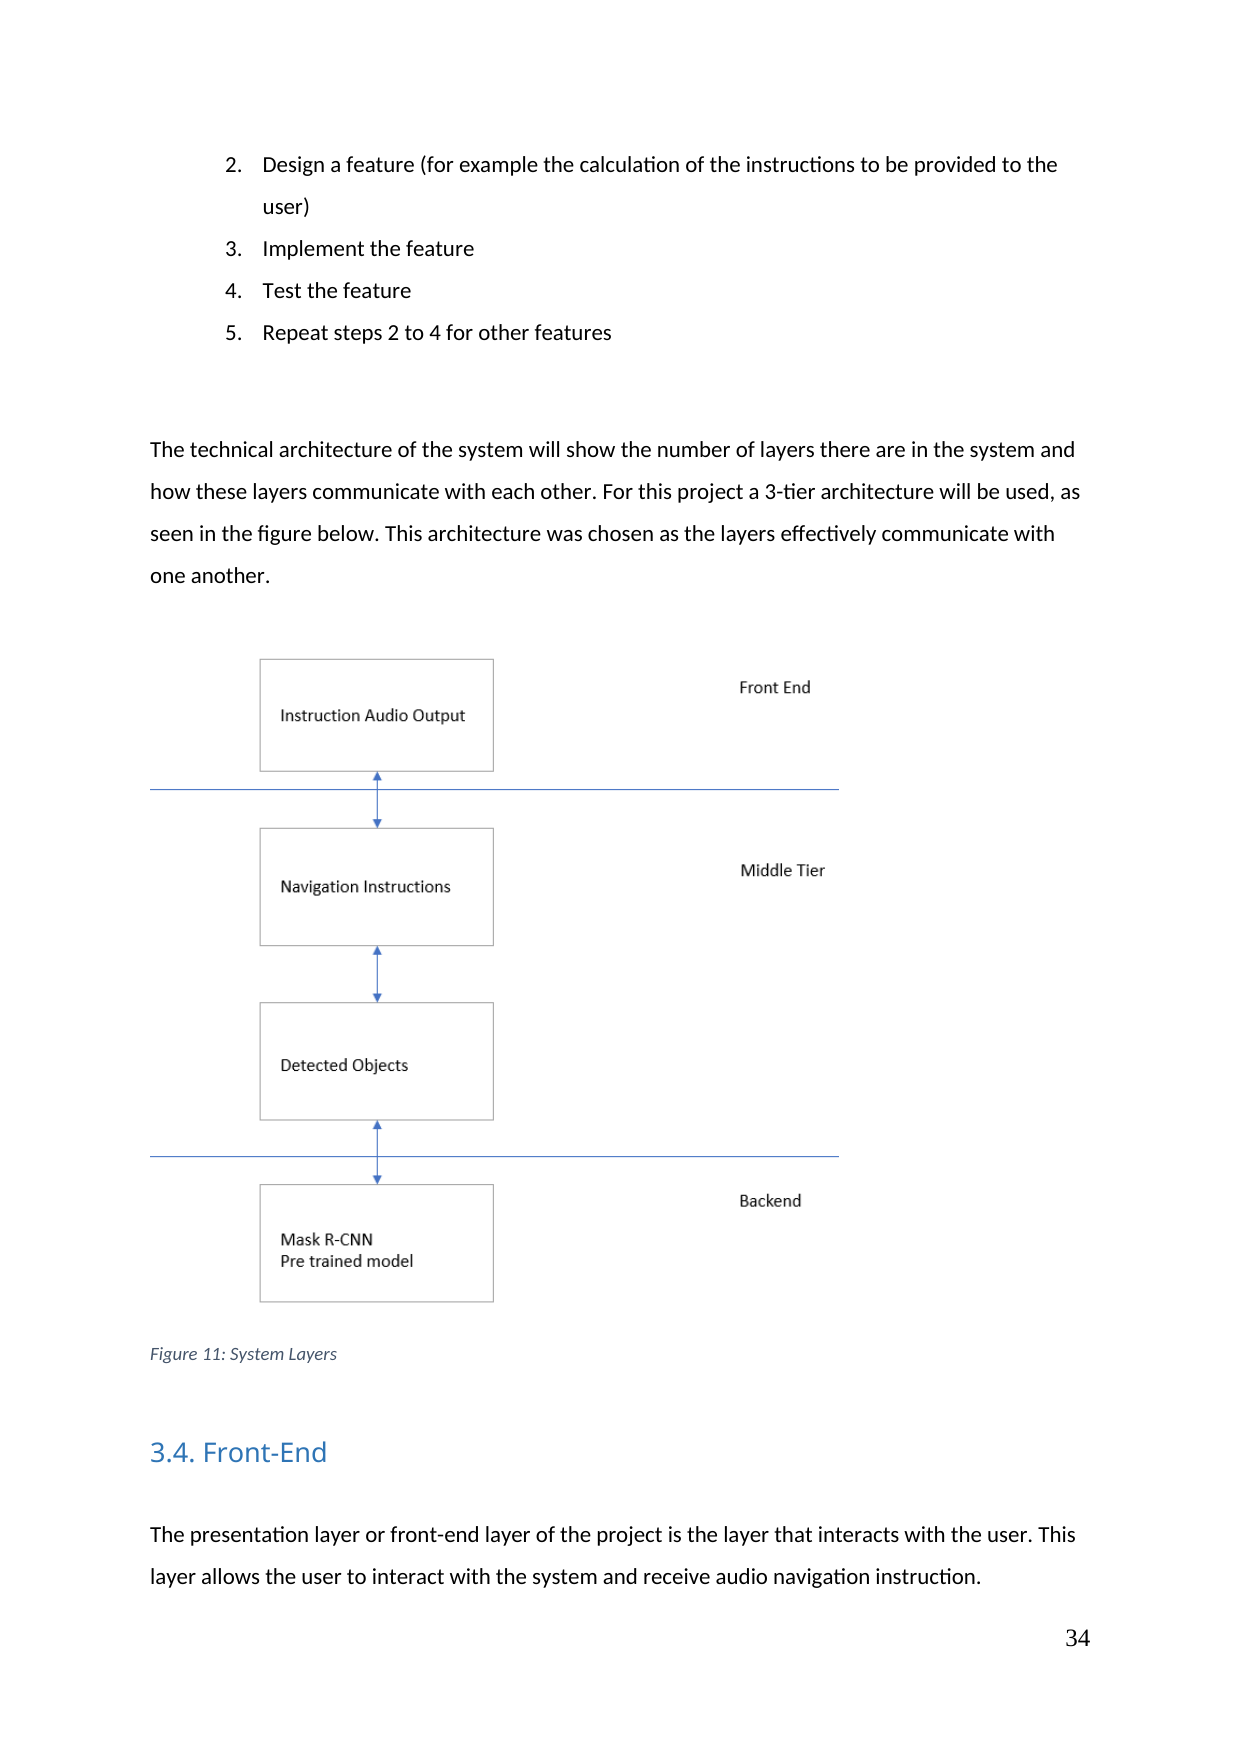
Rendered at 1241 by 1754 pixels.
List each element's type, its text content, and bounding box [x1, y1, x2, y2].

list Test the feature [225, 276, 1090, 304]
picture [150, 619, 839, 1324]
subtitle 3.4. Front-End [150, 1433, 1090, 1470]
list Implement the feature [225, 234, 1090, 262]
text The technical architecture of the system will show the number of layers there are in the system and how these layers communicate with each other. For this project a 3-tier architecture will be used, as seen in the figure below. This architecture was chosen as the layers effectively communicate with one another. [150, 435, 1090, 589]
list Repeat steps 2 to 4 for other features [225, 318, 1090, 346]
list Design a feature (for example the calculation of the instructions to be provided to the user) [225, 150, 1090, 220]
text The presentation layer or front-end layer of the project is the layer that interacts with the user. This layer allows the user to interact with the system and receive audio navigation instruction. [150, 1520, 1090, 1590]
